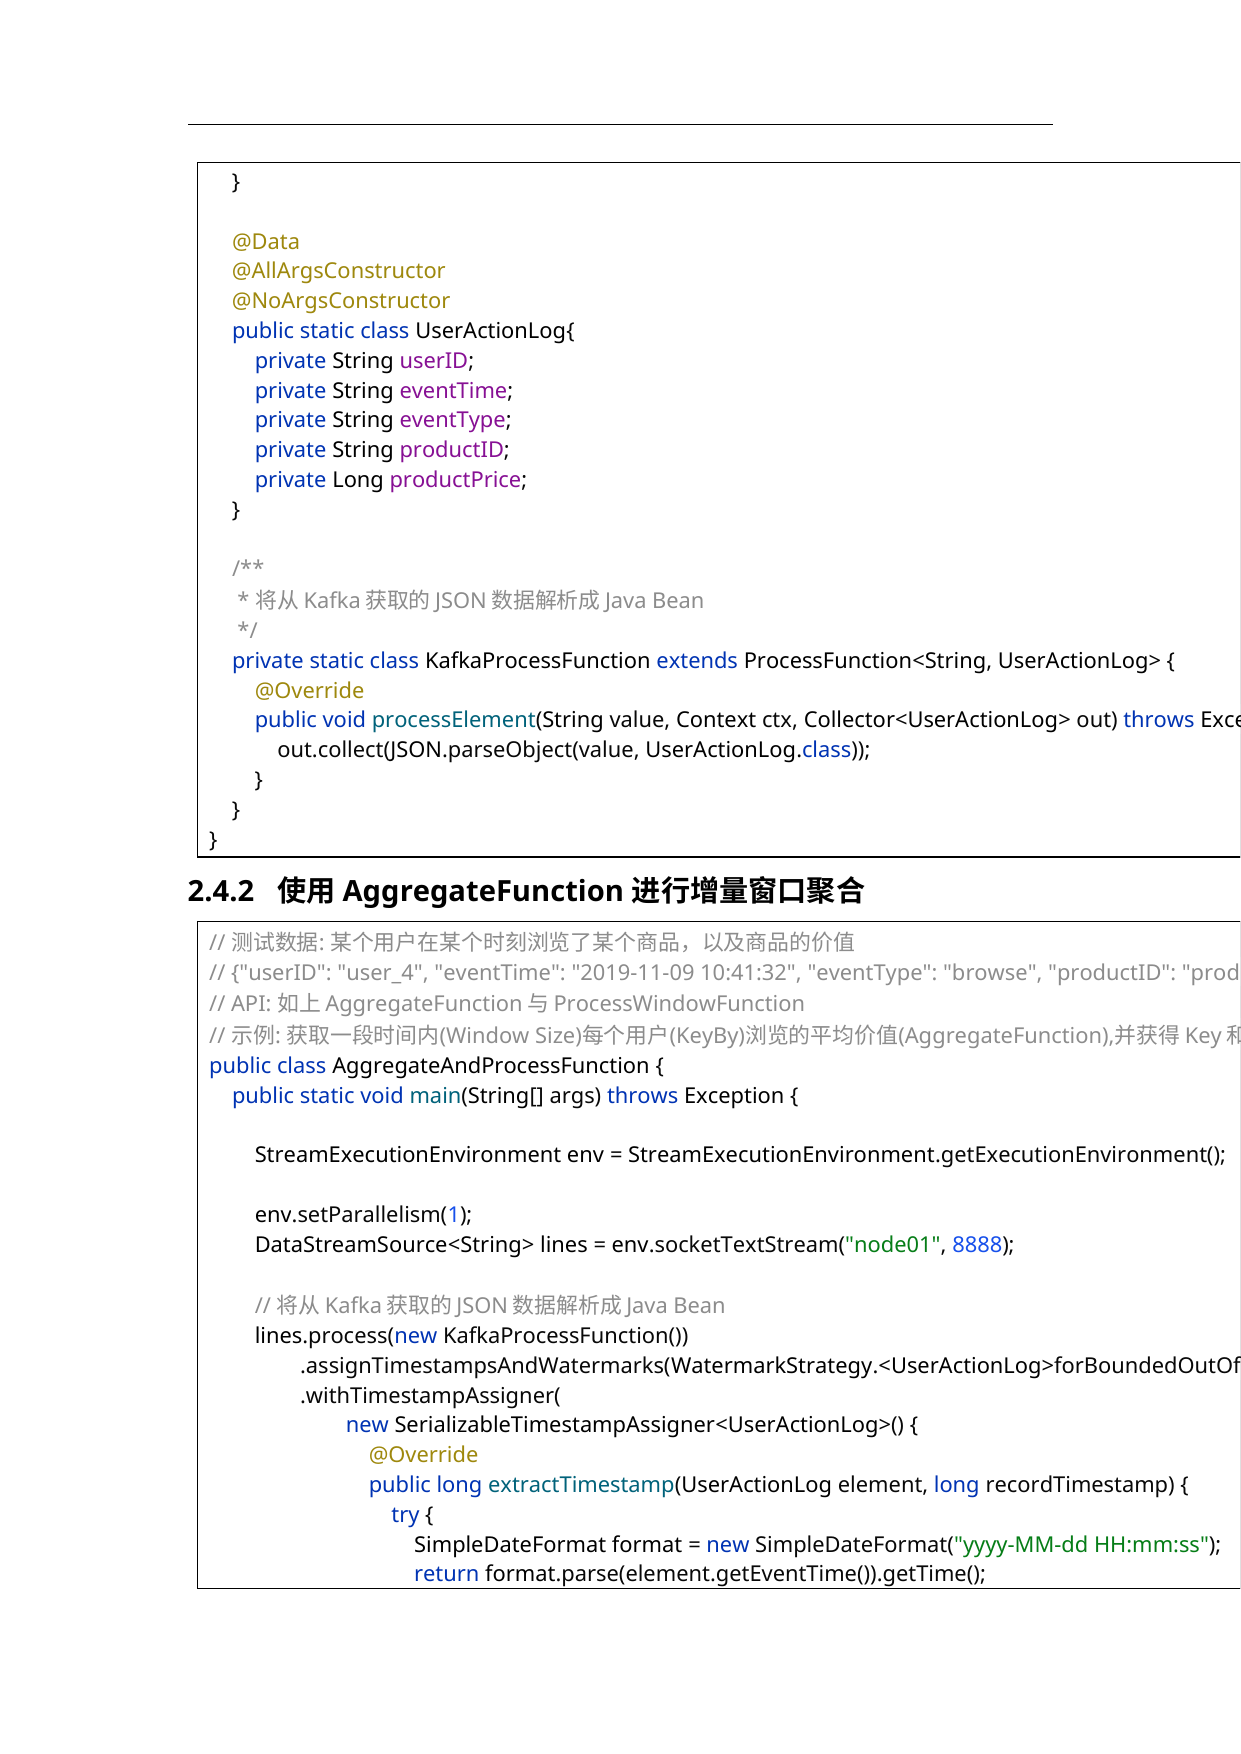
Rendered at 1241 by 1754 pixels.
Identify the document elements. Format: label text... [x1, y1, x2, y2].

subtitle 使用 AggregateFunction 进行增量窗口聚合 [187, 868, 1053, 910]
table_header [198, 922, 1240, 1588]
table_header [198, 163, 1240, 856]
